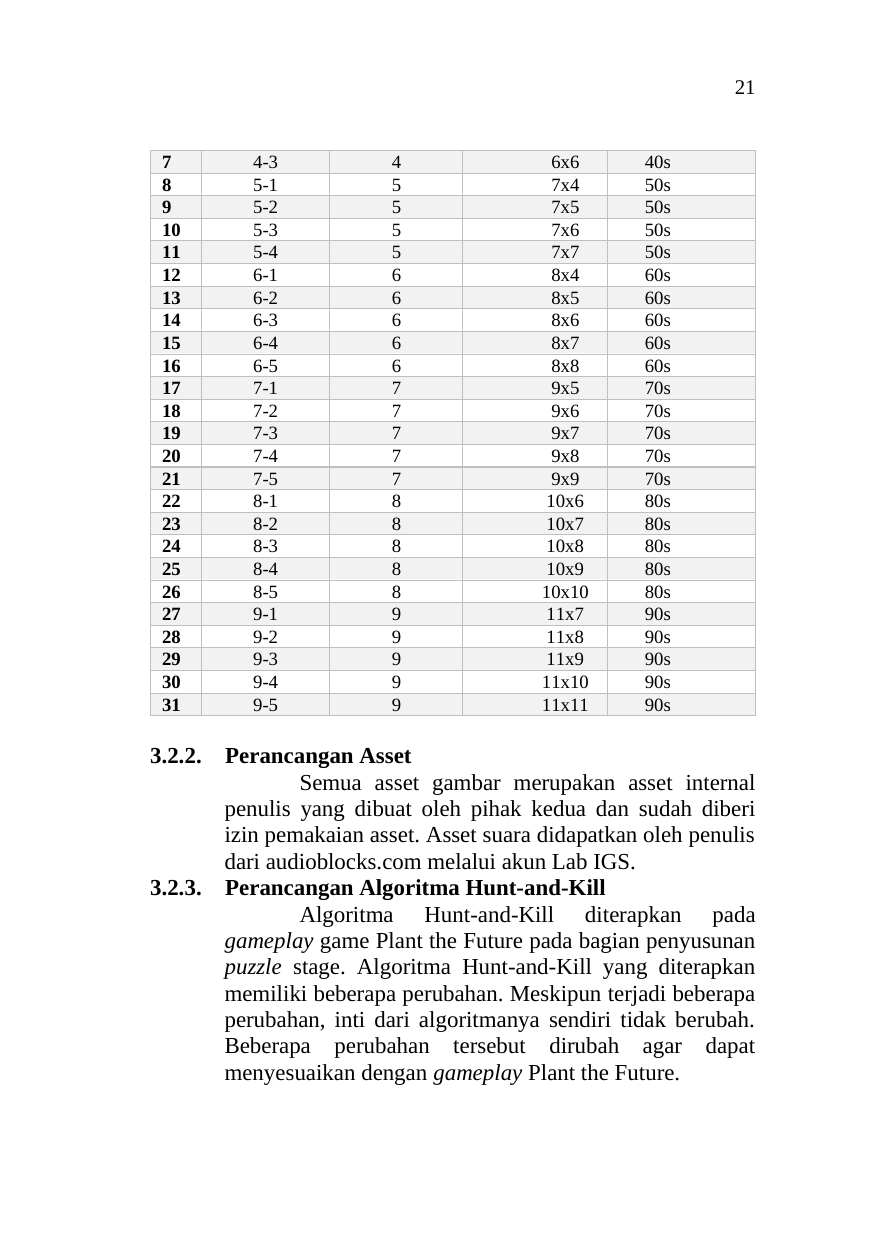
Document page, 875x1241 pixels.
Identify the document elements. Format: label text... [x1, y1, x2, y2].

table_cell 40s [608, 151, 755, 173]
table_cell 60s [608, 309, 755, 331]
subtitle Perancangan Algoritma Hunt-and-Kill [150, 874, 756, 901]
table_cell 6 [330, 332, 462, 353]
table_cell 8x5 [463, 287, 607, 308]
table_cell 25 [151, 558, 201, 579]
table_cell 26 [151, 581, 201, 602]
table_cell 8-5 [202, 581, 329, 602]
table_cell 8-3 [202, 535, 329, 557]
table_cell 4 [330, 151, 462, 173]
table_cell 20 [151, 445, 201, 466]
table_cell 8x8 [463, 355, 607, 376]
table_cell 90s [608, 626, 755, 647]
table_cell 70s [608, 422, 755, 444]
table_cell 5-4 [202, 241, 329, 263]
table_cell 6-1 [202, 264, 329, 286]
table_cell 80s [608, 535, 755, 557]
table_cell 50s [608, 174, 755, 195]
table_cell 9x9 [463, 468, 607, 489]
table_cell 22 [151, 490, 201, 512]
table_cell 8 [330, 513, 462, 534]
table_cell 90s [608, 671, 755, 692]
table_cell 11x7 [463, 603, 607, 625]
table_cell 7x7 [463, 241, 607, 263]
table_cell 9-4 [202, 671, 329, 692]
table_cell 5 [330, 241, 462, 263]
table_cell 5-2 [202, 196, 329, 218]
table_cell 9-3 [202, 648, 329, 670]
table_cell 5-3 [202, 219, 329, 240]
table_cell 50s [608, 196, 755, 218]
table_cell 8 [330, 490, 462, 512]
table_cell 14 [151, 309, 201, 331]
table_cell 9-5 [202, 694, 329, 715]
table_cell 9x7 [463, 422, 607, 444]
table_cell 7 [330, 468, 462, 489]
table_cell 9x6 [463, 400, 607, 421]
table_cell 8 [330, 581, 462, 602]
table_cell 8x7 [463, 332, 607, 353]
table_cell 60s [608, 287, 755, 308]
table_cell 9-1 [202, 603, 329, 625]
table_cell 10x6 [463, 490, 607, 512]
table_cell 31 [151, 694, 201, 715]
table_cell 17 [151, 377, 201, 399]
text Semua asset gambar merupakan asset internal penulis yang dibuat oleh pihak kedua dan sudah diberi izin pemakaian asset. Asset suara didapatkan oleh penulis dari audioblocks.com melalui akun Lab IGS. [224, 769, 756, 874]
subtitle Perancangan Asset [150, 742, 756, 769]
table_cell 21 [151, 468, 201, 489]
text Algoritma Hunt-and-Kill diterapkan pada gameplay game Plant the Future pada bagian penyusunan puzzle stage. Algoritma Hunt-and-Kill yang diterapkan memiliki beberapa perubahan. Meskipun terjadi beberapa perubahan, inti dari algoritmanya sendiri tidak berubah. Beberapa perubahan tersebut dirubah agar dapat menyesuaikan dengan gameplay Plant the Future. [224, 901, 756, 1085]
table_cell 9 [151, 196, 201, 218]
table_cell 6 [330, 309, 462, 331]
table_cell 8x4 [463, 264, 607, 286]
table_cell 8-4 [202, 558, 329, 579]
table_cell 7x6 [463, 219, 607, 240]
table_cell 9 [330, 626, 462, 647]
table_cell 6-5 [202, 355, 329, 376]
table_cell 80s [608, 581, 755, 602]
table_cell 60s [608, 355, 755, 376]
table_cell 11x10 [463, 671, 607, 692]
table_cell 90s [608, 603, 755, 625]
table_cell 28 [151, 626, 201, 647]
table_cell 90s [608, 648, 755, 670]
table_cell 9 [330, 648, 462, 670]
table_cell 15 [151, 332, 201, 353]
table_cell 11x11 [463, 694, 607, 715]
table_cell 10 [151, 219, 201, 240]
table_cell 7 [330, 445, 462, 466]
table_cell 7-5 [202, 468, 329, 489]
table_cell 10x10 [463, 581, 607, 602]
table_cell 10x9 [463, 558, 607, 579]
table_cell 8-1 [202, 490, 329, 512]
table_cell 7-2 [202, 400, 329, 421]
table_cell 70s [608, 445, 755, 466]
table_cell 70s [608, 377, 755, 399]
table_cell 9x8 [463, 445, 607, 466]
table_cell 60s [608, 264, 755, 286]
table_cell 4-3 [202, 151, 329, 173]
table_cell 6-3 [202, 309, 329, 331]
table_cell 6x6 [463, 151, 607, 173]
table_cell 6 [330, 287, 462, 308]
table_cell 5-1 [202, 174, 329, 195]
table_cell 19 [151, 422, 201, 444]
table_cell 7-3 [202, 422, 329, 444]
table_cell 18 [151, 400, 201, 421]
table_cell 70s [608, 400, 755, 421]
table_cell 29 [151, 648, 201, 670]
table_cell 7 [330, 377, 462, 399]
table_cell 9x5 [463, 377, 607, 399]
table_cell 7 [151, 151, 201, 173]
table_cell 10x7 [463, 513, 607, 534]
table_cell 6 [330, 355, 462, 376]
table_cell 5 [330, 174, 462, 195]
table_cell 9-2 [202, 626, 329, 647]
table_cell 80s [608, 513, 755, 534]
table_cell 7-1 [202, 377, 329, 399]
table_cell 90s [608, 694, 755, 715]
table_cell 50s [608, 219, 755, 240]
table_cell 80s [608, 558, 755, 579]
table_cell 6-2 [202, 287, 329, 308]
table_cell 10x8 [463, 535, 607, 557]
table_cell 8 [151, 174, 201, 195]
table_cell 50s [608, 241, 755, 263]
table_cell 7 [330, 422, 462, 444]
table_cell 60s [608, 332, 755, 353]
table_cell 7x4 [463, 174, 607, 195]
table_cell 30 [151, 671, 201, 692]
table_cell 11x9 [463, 648, 607, 670]
table_cell 8x6 [463, 309, 607, 331]
table_cell 8 [330, 535, 462, 557]
table_cell 6-4 [202, 332, 329, 353]
table_cell 24 [151, 535, 201, 557]
table_cell 7 [330, 400, 462, 421]
table_cell 27 [151, 603, 201, 625]
table_cell 5 [330, 196, 462, 218]
table_cell 5 [330, 219, 462, 240]
table_cell 12 [151, 264, 201, 286]
table_cell 23 [151, 513, 201, 534]
table_cell 9 [330, 694, 462, 715]
table_cell 8-2 [202, 513, 329, 534]
table_cell 7x5 [463, 196, 607, 218]
table_cell 13 [151, 287, 201, 308]
table_cell 11 [151, 241, 201, 263]
table_cell 9 [330, 671, 462, 692]
table_cell 80s [608, 490, 755, 512]
table_cell 7-4 [202, 445, 329, 466]
table_cell 11x8 [463, 626, 607, 647]
table_cell 16 [151, 355, 201, 376]
table_cell 9 [330, 603, 462, 625]
table_cell 70s [608, 468, 755, 489]
table_cell 8 [330, 558, 462, 579]
table_cell 6 [330, 264, 462, 286]
